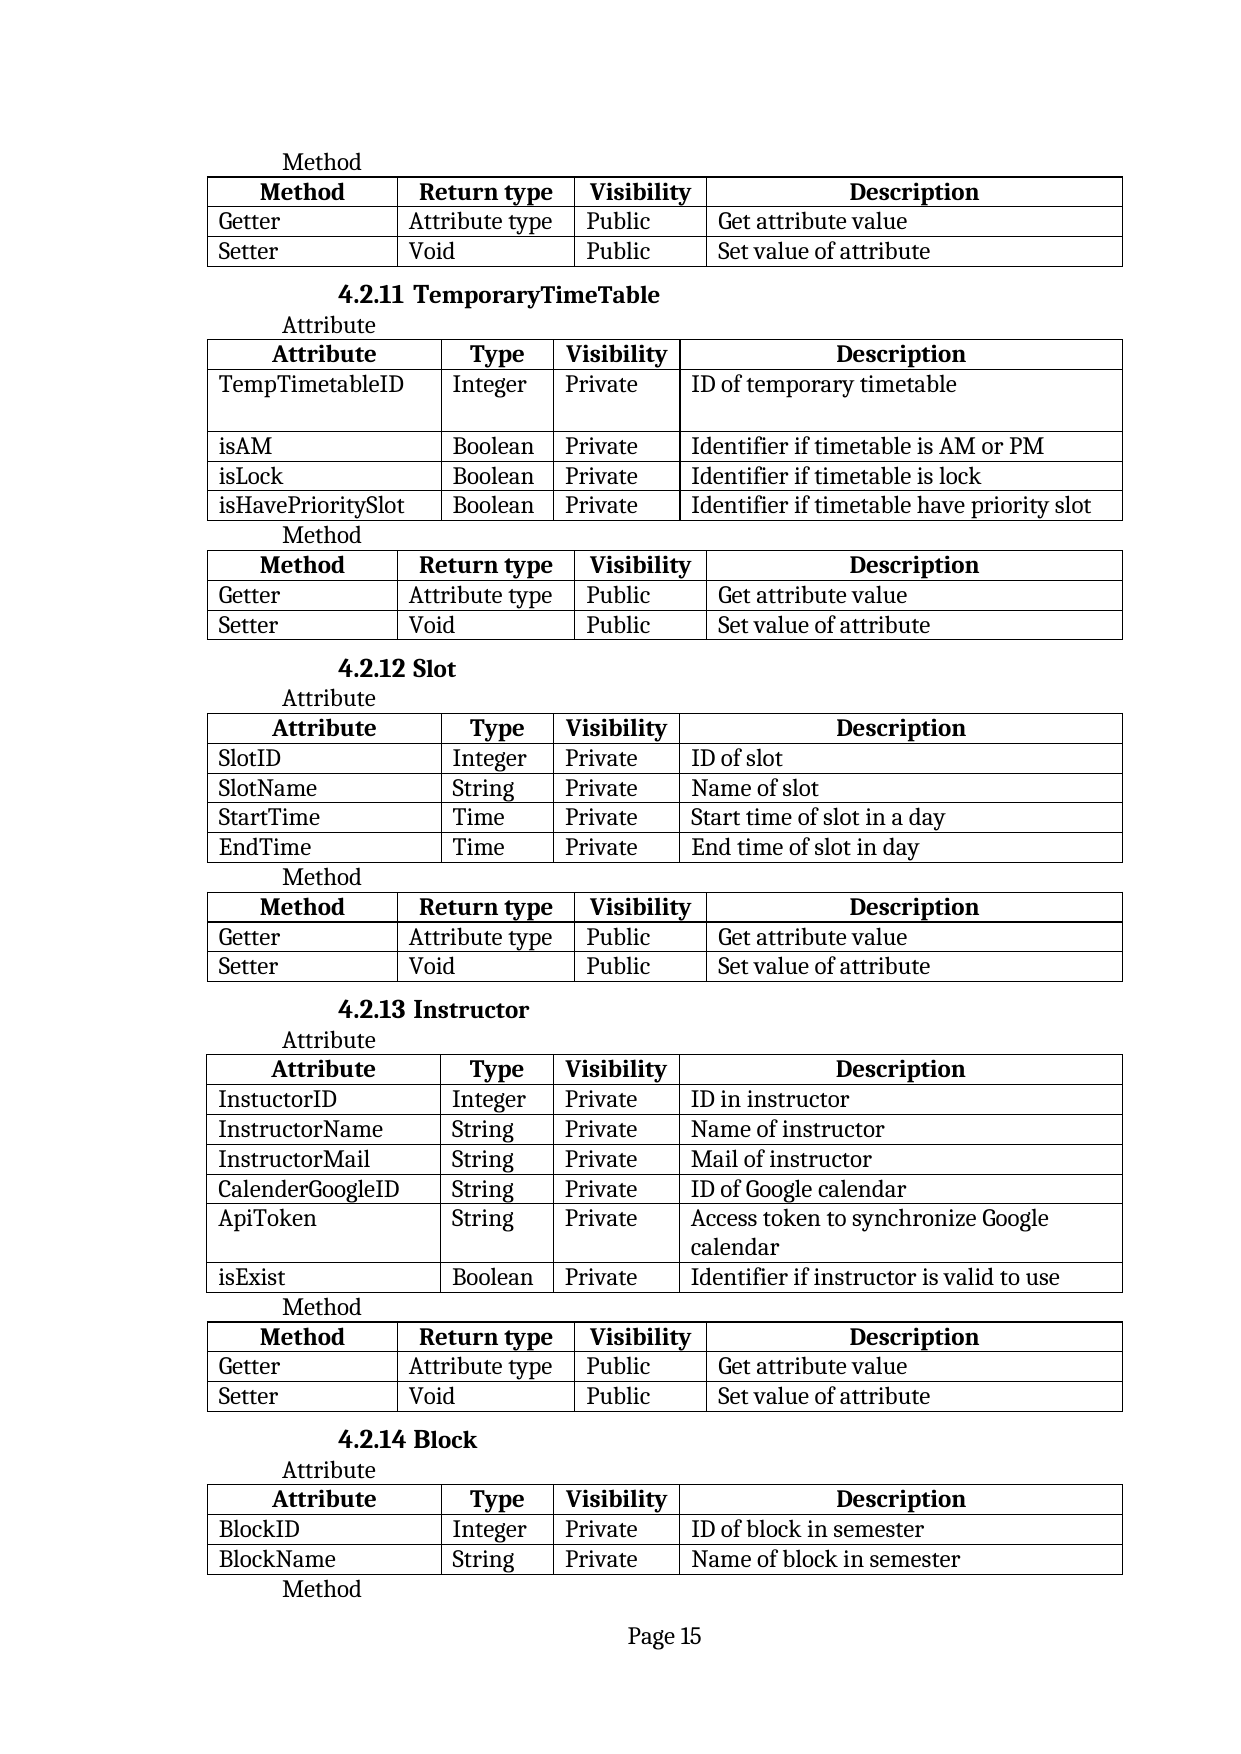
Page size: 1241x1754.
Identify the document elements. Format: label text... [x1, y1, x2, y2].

table_header Visibility [554, 340, 679, 369]
table_cell Void [398, 1382, 574, 1411]
table_cell Public [575, 581, 706, 609]
table_cell Access token to synchronize Google calendar [680, 1204, 1122, 1262]
table_header Visibility [575, 893, 706, 921]
subtitle Block [338, 1424, 1122, 1456]
table_cell Void [398, 611, 574, 639]
table_cell Boolean [442, 432, 553, 461]
table_cell Setter [208, 611, 397, 639]
table_cell Get attribute value [707, 923, 1122, 951]
table_header Description [707, 551, 1122, 580]
table_cell TempTimetableID [208, 370, 441, 431]
table_cell Public [575, 1352, 706, 1381]
table_header Description [680, 1055, 1122, 1084]
text Attribute [207, 1026, 1122, 1054]
table_cell ID of Google calendar [680, 1175, 1122, 1203]
text Method [207, 863, 1122, 892]
table_cell Getter [208, 1352, 397, 1381]
table_cell ID of block in semester [680, 1515, 1122, 1544]
table_cell Attribute type [398, 581, 574, 609]
table_header Attribute [208, 714, 441, 743]
table_cell Name of slot [680, 774, 1122, 802]
table_cell Attribute type [398, 1352, 574, 1381]
subtitle Instructor [338, 994, 1122, 1026]
text Attribute [207, 684, 1122, 713]
table_cell CalenderGoogleID [207, 1175, 440, 1203]
table_cell Identifier if timetable have priority slot [681, 491, 1122, 520]
table_header Description [680, 714, 1122, 743]
table_cell String [441, 1204, 553, 1262]
table_cell InstructorName [207, 1115, 440, 1144]
table_header Visibility [575, 178, 706, 206]
subtitle TemporaryTimeTable [338, 279, 1122, 311]
table_cell Private [554, 491, 679, 520]
table_header Type [442, 1485, 553, 1514]
table_cell Public [575, 952, 706, 981]
table_cell Start time of slot in a day [680, 803, 1122, 832]
table_cell Public [575, 237, 706, 266]
table_cell Identifier if instructor is valid to use [680, 1263, 1122, 1292]
table_cell InstructorMail [207, 1145, 440, 1173]
table_header Method [208, 1323, 397, 1351]
text Attribute [207, 1456, 1122, 1484]
table_cell Get attribute value [707, 1352, 1122, 1381]
table_cell Set value of attribute [707, 237, 1122, 266]
table_header Visibility [575, 551, 706, 580]
table_cell Get attribute value [707, 207, 1122, 236]
table_cell Public [575, 207, 706, 236]
table_header Type [441, 1055, 553, 1084]
table_cell Private [554, 432, 679, 461]
table_cell isHavePrioritySlot [208, 491, 441, 520]
table_cell String [442, 1545, 553, 1574]
table_cell Getter [208, 923, 397, 951]
table_cell String [442, 774, 553, 802]
table_cell Setter [208, 1382, 397, 1411]
table_cell Private [554, 370, 679, 431]
table_header Description [680, 1485, 1122, 1514]
table_cell Setter [208, 237, 397, 266]
subtitle Slot [338, 653, 1122, 684]
table_cell Private [554, 1085, 679, 1114]
table_cell Private [554, 744, 679, 772]
table_cell Set value of attribute [707, 952, 1122, 981]
table_cell isLock [208, 462, 441, 490]
table_cell Mail of instructor [680, 1145, 1122, 1173]
table_cell Getter [208, 581, 397, 609]
table_cell EndTime [208, 833, 441, 862]
table_cell Private [554, 1515, 679, 1544]
table_cell Integer [441, 1085, 553, 1114]
table_cell Identifier if timetable is AM or PM [681, 432, 1122, 461]
table_cell Void [398, 237, 574, 266]
table_header Visibility [554, 1485, 679, 1514]
table_header Attribute [207, 1055, 440, 1084]
table_cell Private [554, 1145, 679, 1173]
table_cell Private [554, 1545, 679, 1574]
text Attribute [207, 311, 1122, 339]
table_header Description [707, 1323, 1122, 1351]
text Method [207, 1293, 1122, 1321]
table_cell Private [554, 774, 679, 802]
table_cell isExist [207, 1263, 440, 1292]
table_header Method [208, 893, 397, 921]
table_cell Getter [208, 207, 397, 236]
table_cell Integer [442, 744, 553, 772]
table_header Visibility [575, 1323, 706, 1351]
table_header Visibility [554, 714, 679, 743]
table_cell Attribute type [398, 207, 574, 236]
table_cell BlockID [208, 1515, 441, 1544]
table_header Attribute [208, 340, 441, 369]
table_cell Private [554, 1115, 679, 1144]
table_cell Private [554, 803, 679, 832]
table_cell Time [442, 803, 553, 832]
table_cell Private [554, 833, 679, 862]
table_cell Attribute type [398, 923, 574, 951]
table_cell StartTime [208, 803, 441, 832]
table_cell Private [554, 462, 679, 490]
text Method [207, 1575, 1122, 1603]
table_cell Integer [442, 370, 553, 431]
table_cell SlotID [208, 744, 441, 772]
table_cell Private [554, 1204, 679, 1262]
table_cell Get attribute value [707, 581, 1122, 609]
table_cell String [441, 1145, 553, 1173]
table_header Type [442, 714, 553, 743]
table_cell Setter [208, 952, 397, 981]
table_header Method [208, 178, 397, 206]
text Method [207, 521, 1122, 550]
table_header Return type [398, 178, 574, 206]
table_cell Integer [442, 1515, 553, 1544]
table_cell isAM [208, 432, 441, 461]
table_cell End time of slot in day [680, 833, 1122, 862]
table_header Type [442, 340, 553, 369]
table_header Description [707, 893, 1122, 921]
table_cell InstuctorID [207, 1085, 440, 1114]
table_header Description [707, 178, 1122, 206]
table_cell Set value of attribute [707, 611, 1122, 639]
table_cell Public [575, 1382, 706, 1411]
text Method [207, 148, 1122, 176]
table_cell Void [398, 952, 574, 981]
table_header Return type [398, 893, 574, 921]
table_cell Name of instructor [680, 1115, 1122, 1144]
table_cell ID of temporary timetable [681, 370, 1122, 431]
table_header Visibility [554, 1055, 679, 1084]
table_cell ApiToken [207, 1204, 440, 1262]
table_cell Private [554, 1175, 679, 1203]
table_cell String [441, 1115, 553, 1144]
table_cell Public [575, 923, 706, 951]
table_header Description [681, 340, 1122, 369]
table_header Return type [398, 1323, 574, 1351]
table_cell Public [575, 611, 706, 639]
table_cell Boolean [442, 491, 553, 520]
table_cell ID in instructor [680, 1085, 1122, 1114]
table_header Method [208, 551, 397, 580]
table_header Attribute [208, 1485, 441, 1514]
table_cell Boolean [441, 1263, 553, 1292]
table_cell Identifier if timetable is lock [681, 462, 1122, 490]
table_cell SlotName [208, 774, 441, 802]
table_cell BlockName [208, 1545, 441, 1574]
table_cell Set value of attribute [707, 1382, 1122, 1411]
table_cell Time [442, 833, 553, 862]
table_cell String [441, 1175, 553, 1203]
table_cell Name of block in semester [680, 1545, 1122, 1574]
table_cell ID of slot [680, 744, 1122, 772]
table_cell Private [554, 1263, 679, 1292]
table_cell Boolean [442, 462, 553, 490]
table_header Return type [398, 551, 574, 580]
